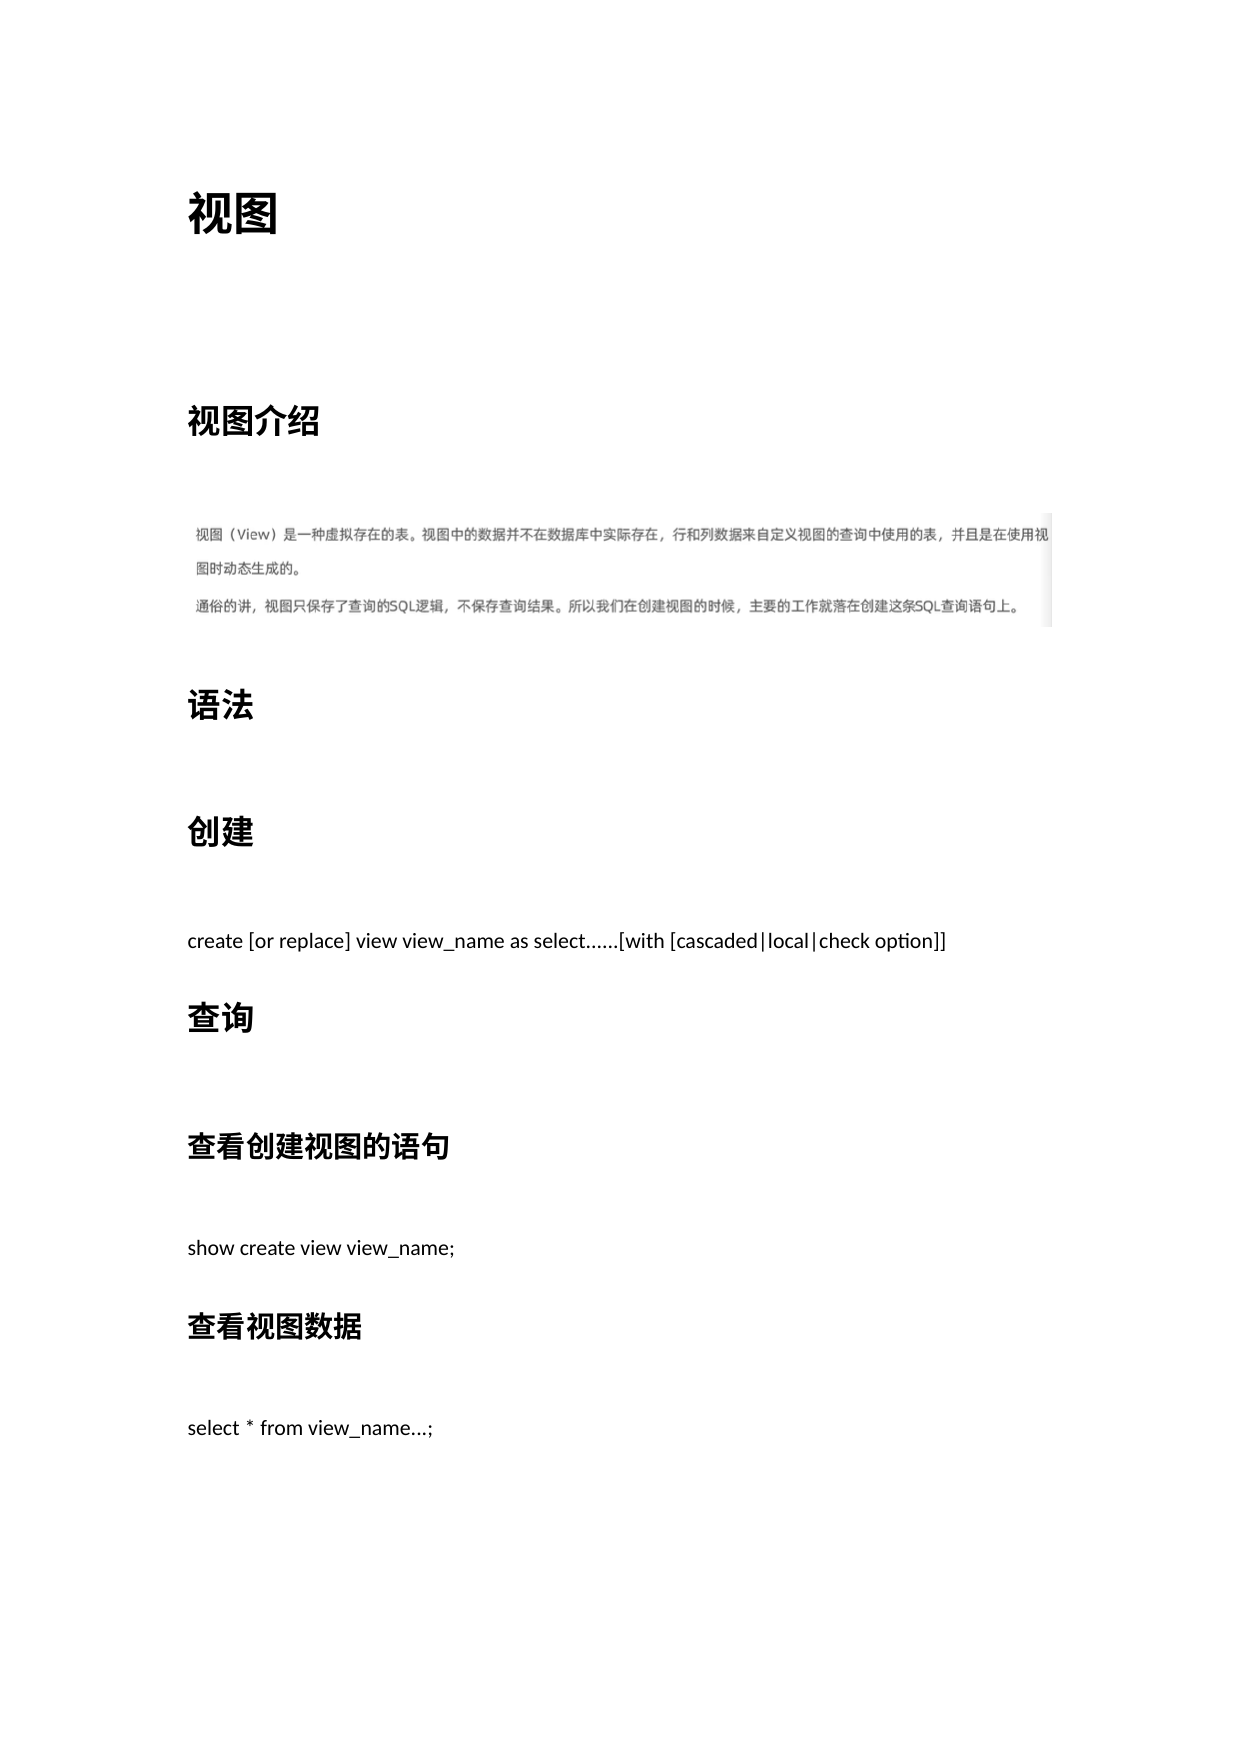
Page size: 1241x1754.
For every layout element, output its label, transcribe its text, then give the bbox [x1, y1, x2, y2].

subtitle 视图介绍 [187, 387, 1053, 452]
subtitle 查看创建视图的语句 [187, 1112, 1053, 1177]
picture [187, 513, 1052, 627]
subtitle 创建 [187, 797, 1053, 862]
text show create view view_name; [187, 1231, 1053, 1263]
subtitle 语法 [187, 671, 1053, 736]
subtitle 查询 [187, 984, 1053, 1049]
subtitle 视图 [187, 162, 1053, 259]
subtitle 查看视图数据 [187, 1293, 1053, 1358]
text select * from view_name...; [187, 1411, 1053, 1443]
text create [or replace] view view_name as select......[with [cascaded|local|check option]] [187, 924, 1053, 957]
